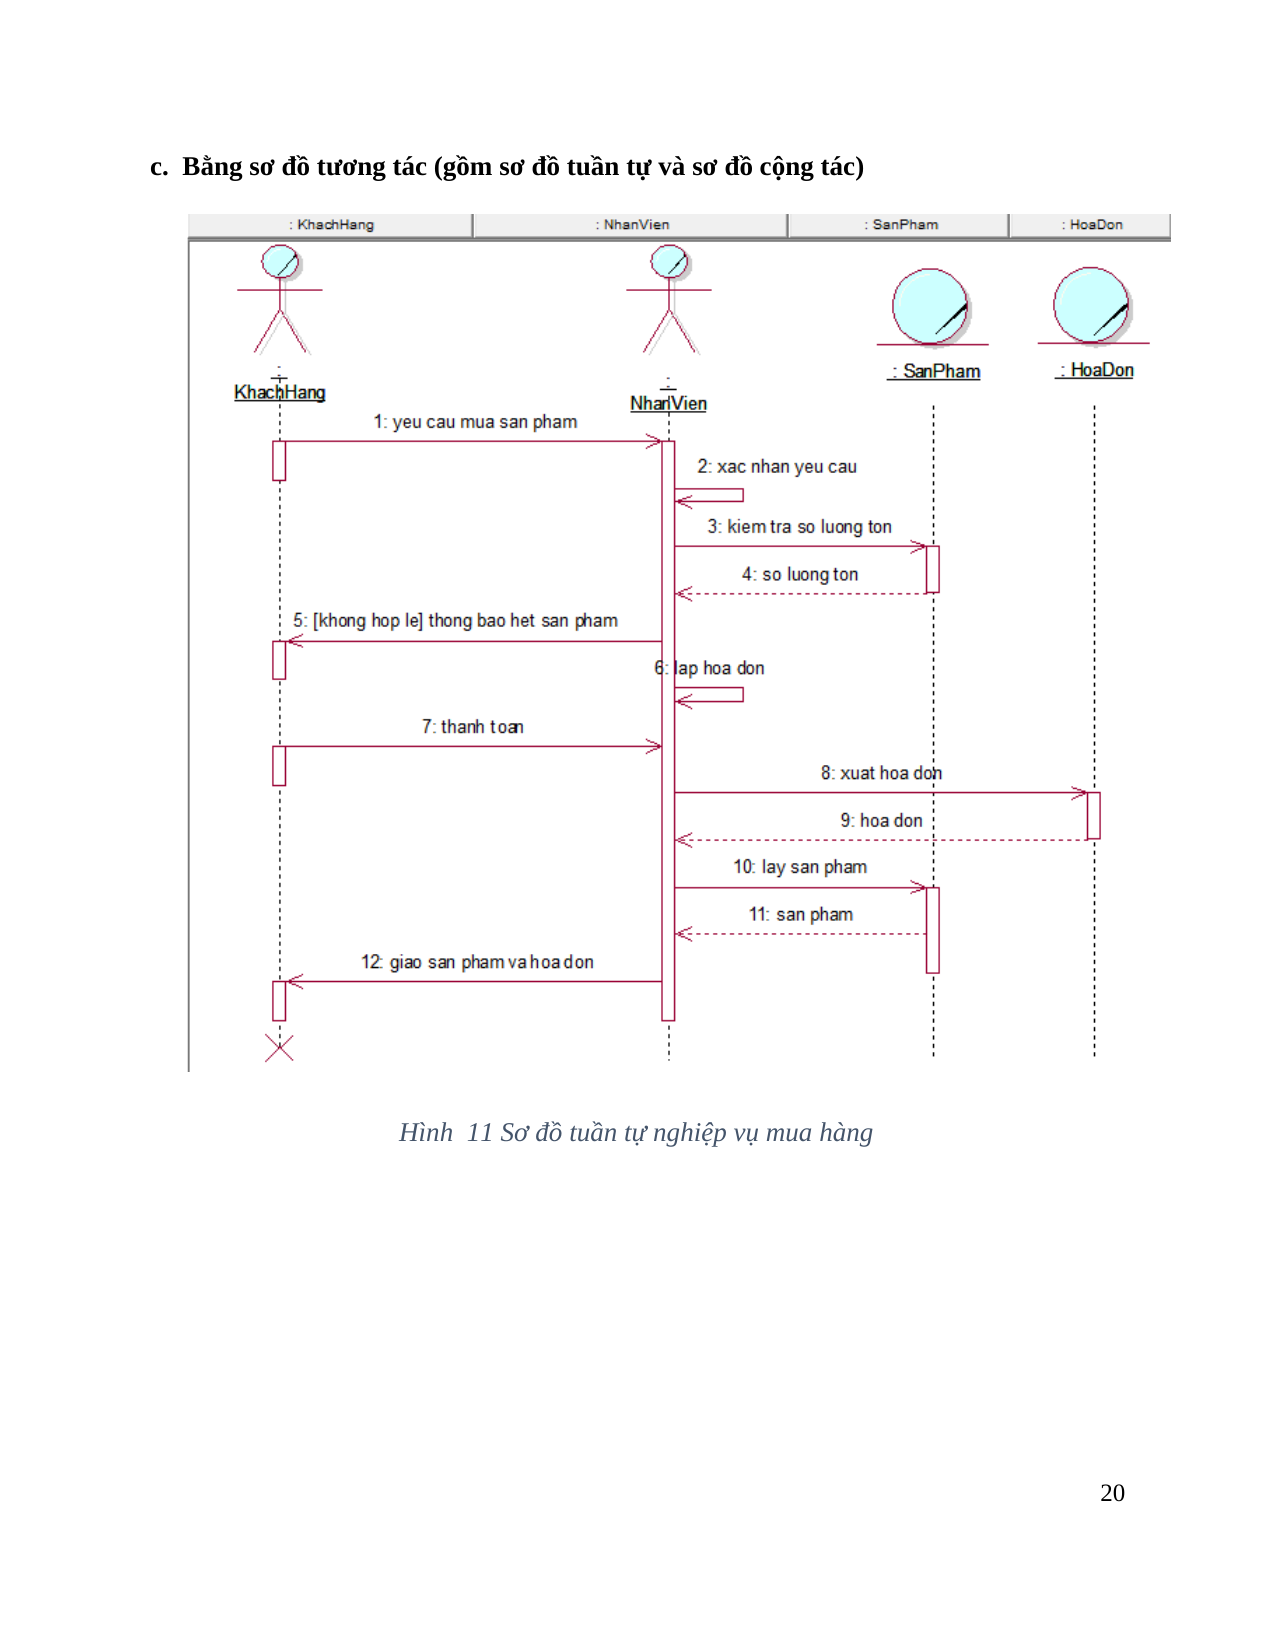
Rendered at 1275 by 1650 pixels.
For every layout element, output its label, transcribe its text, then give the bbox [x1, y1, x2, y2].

subtitle c. Bằng sơ đồ tương tác (gồm sơ đồ tuần tự và sơ đồ cộng tác) [150, 150, 1125, 181]
picture [187, 214, 1171, 1072]
